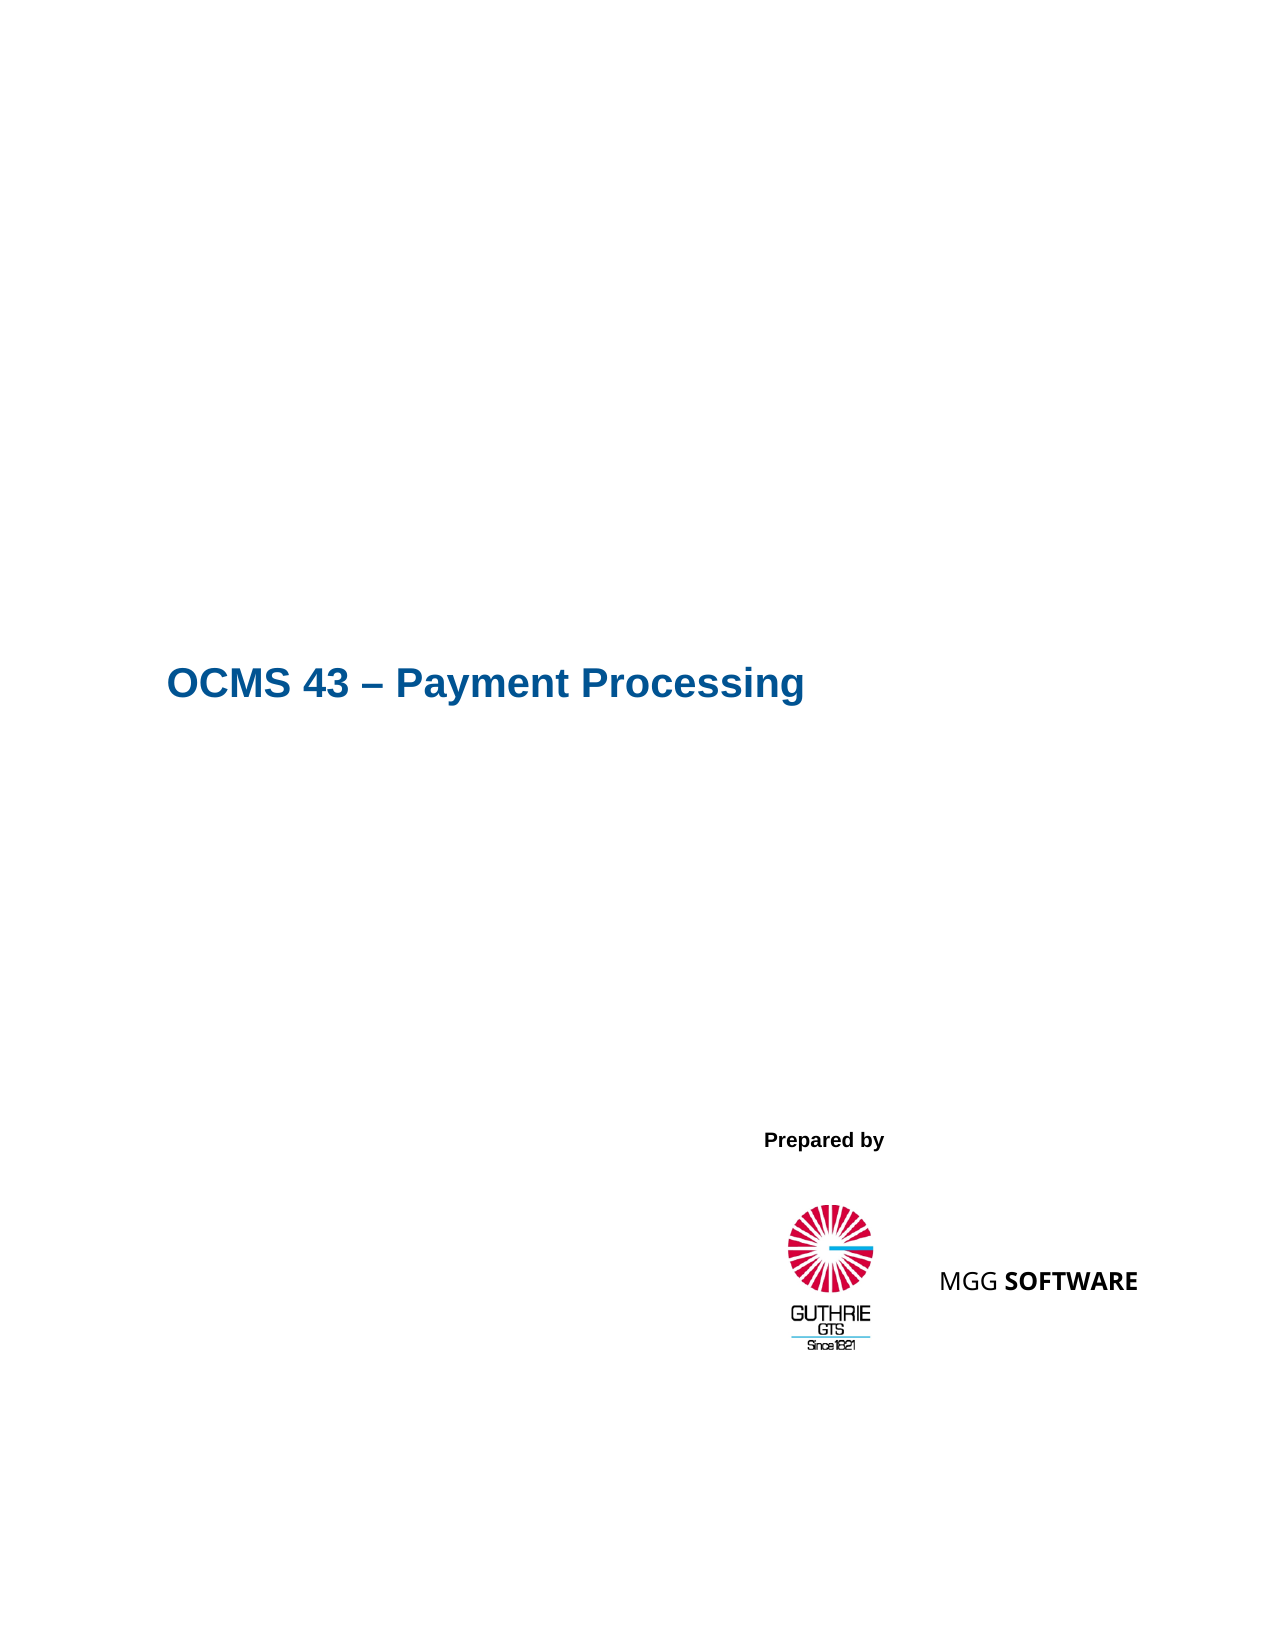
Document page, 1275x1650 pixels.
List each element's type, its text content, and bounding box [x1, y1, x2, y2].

text Prepared by [750, 1127, 1125, 1151]
picture [778, 1205, 881, 1350]
